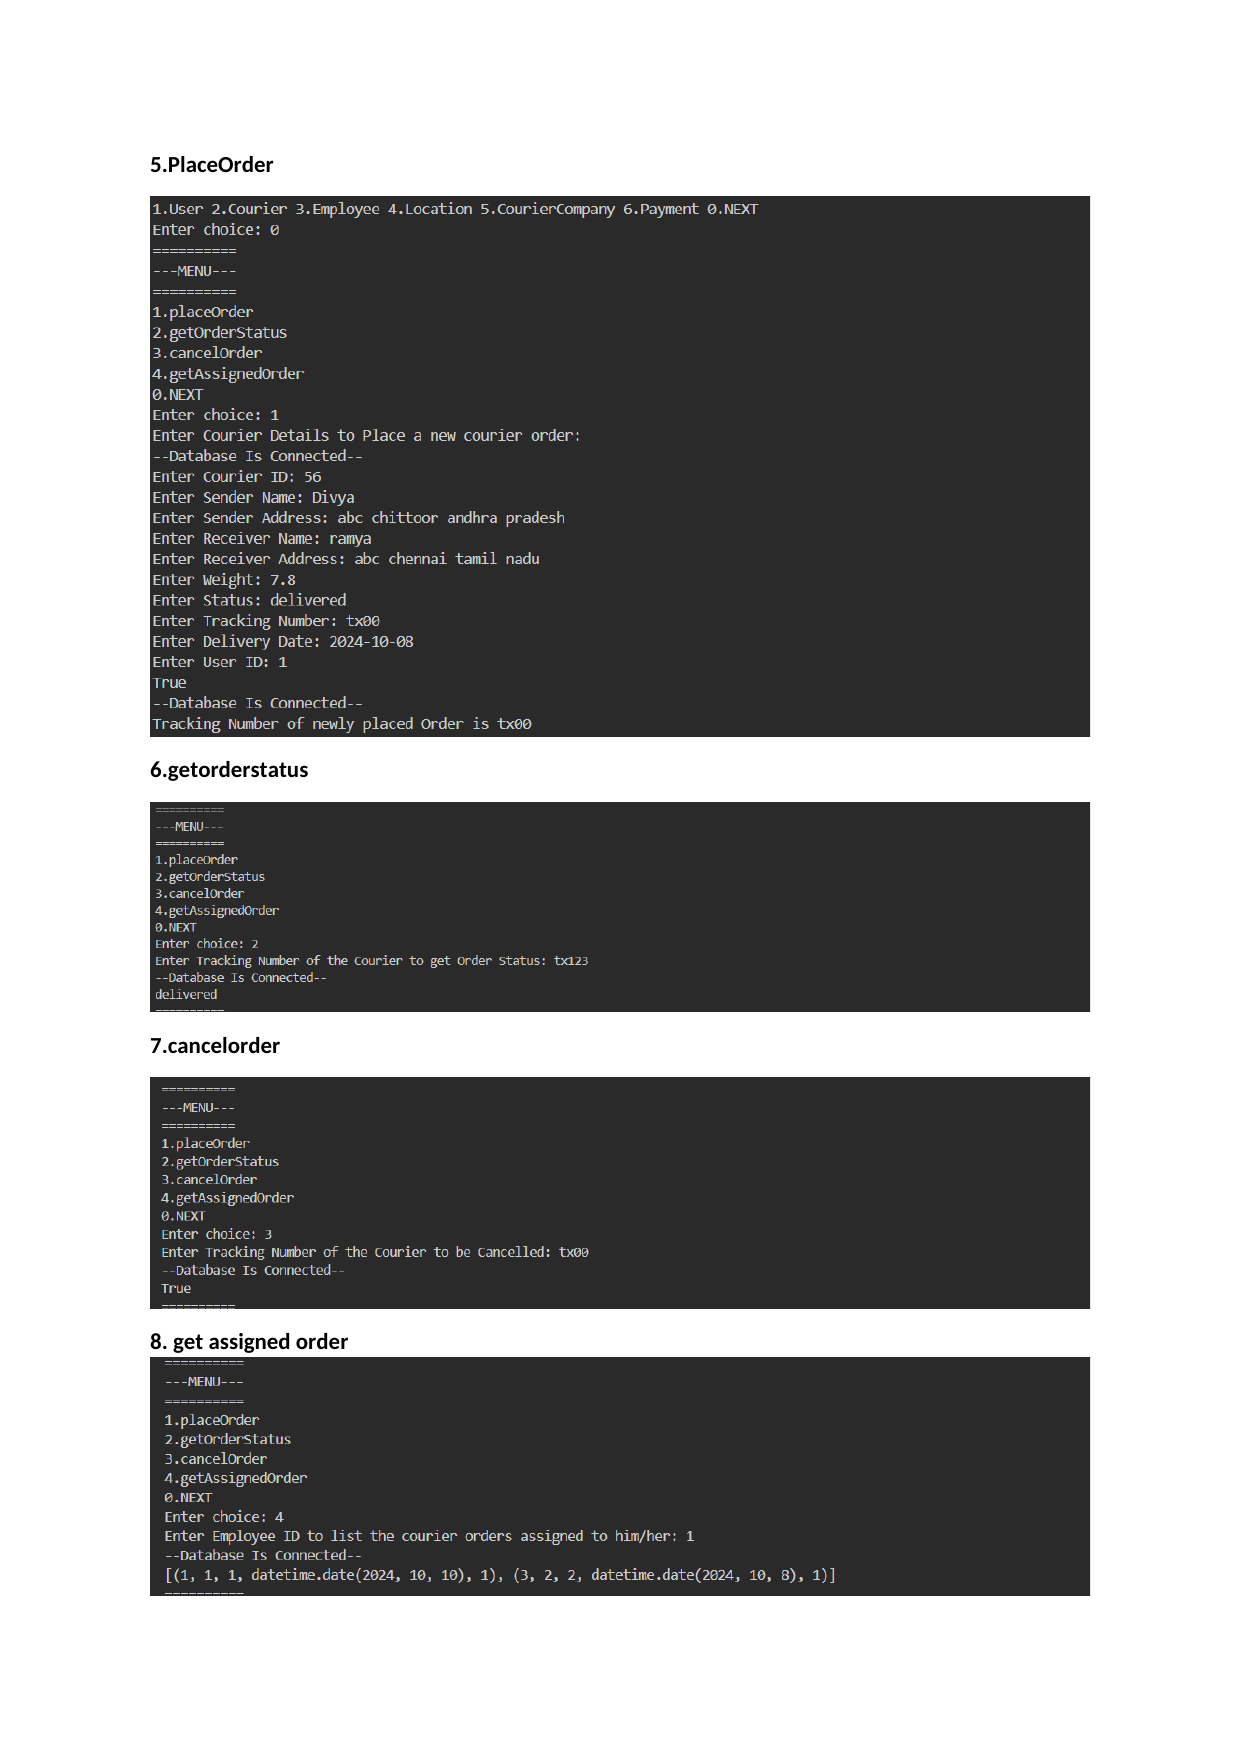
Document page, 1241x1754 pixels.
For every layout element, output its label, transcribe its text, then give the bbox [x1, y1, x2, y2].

text 8. get assigned order [150, 1327, 1090, 1357]
text 7.cancelorder [150, 1031, 1090, 1059]
picture [150, 196, 1091, 737]
picture [150, 802, 1091, 1012]
picture [150, 1077, 1091, 1309]
text 5.PlaceOrder [150, 150, 1090, 178]
text 6.getorderstatus [150, 755, 1090, 783]
picture [150, 1357, 1091, 1596]
